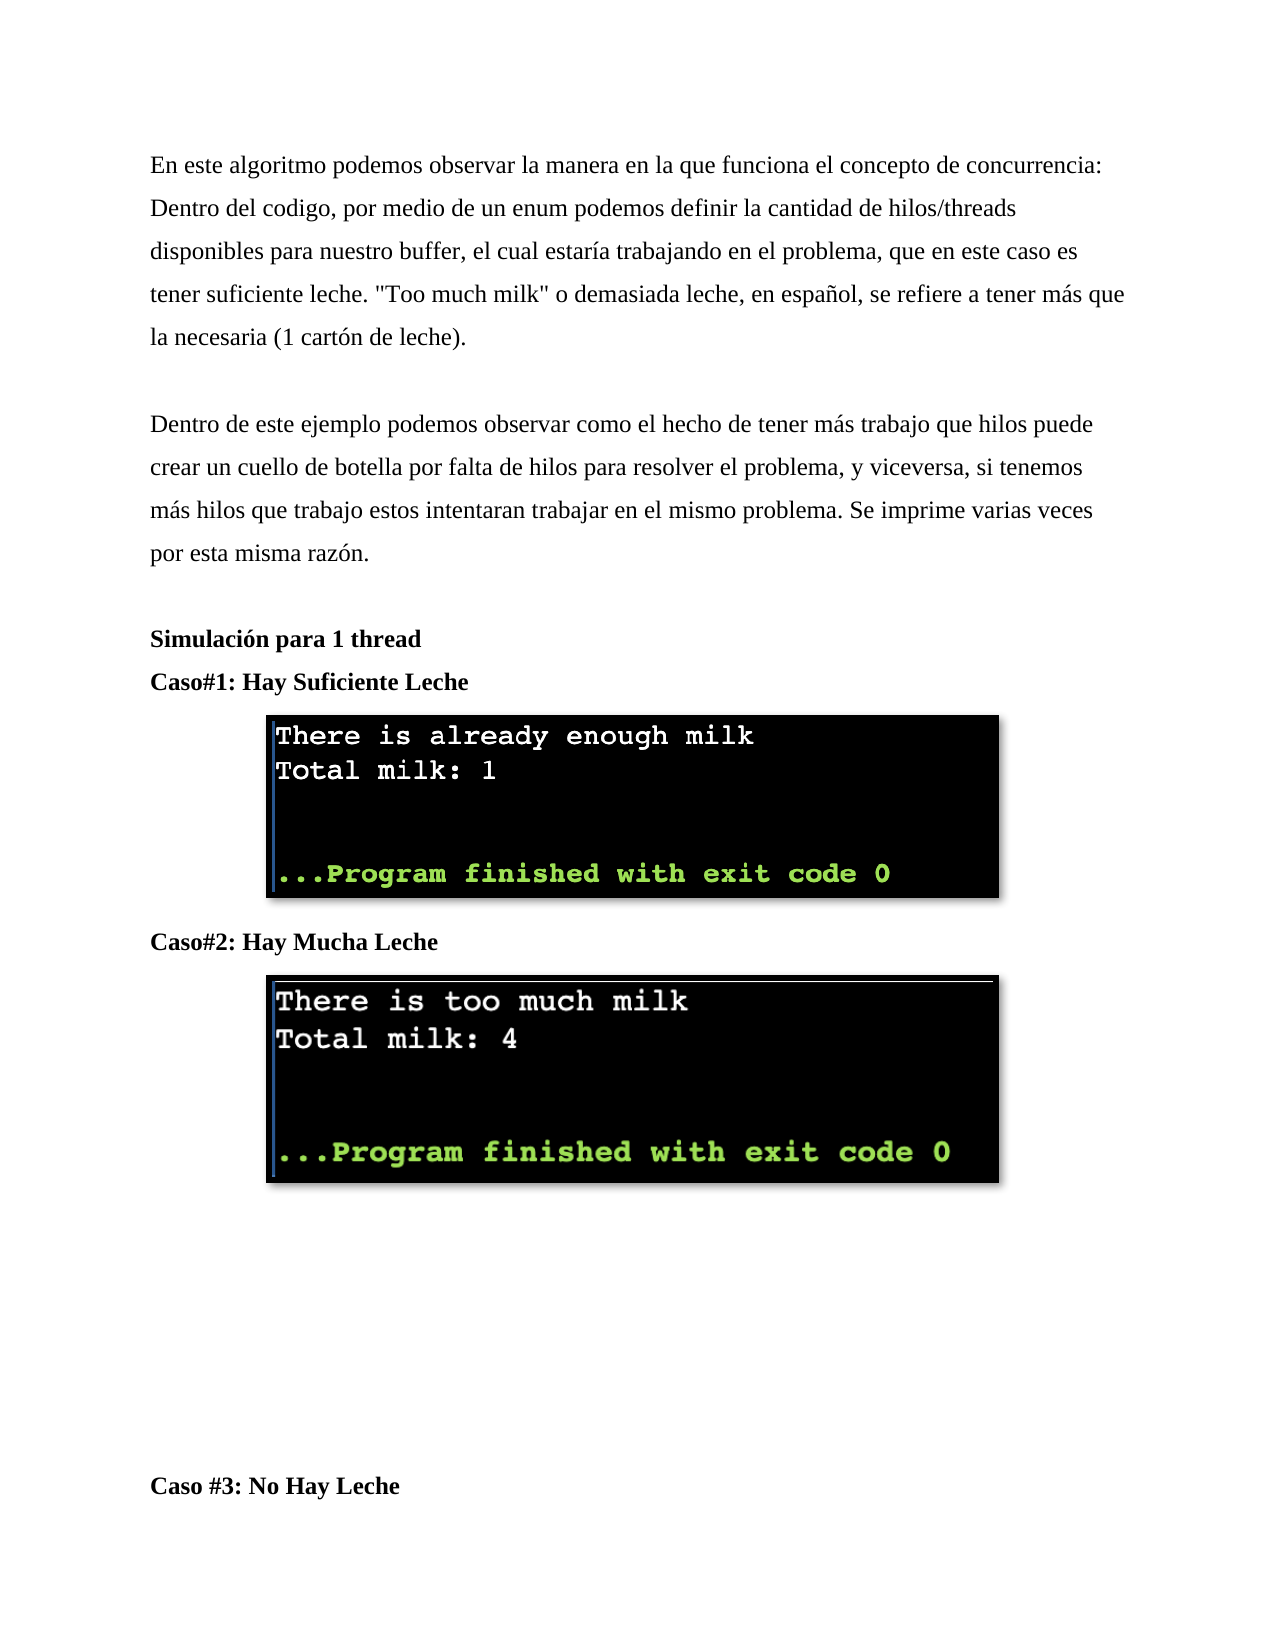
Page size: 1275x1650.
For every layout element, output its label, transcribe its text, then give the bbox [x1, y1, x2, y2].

picture [272, 721, 993, 892]
text Dentro de este ejemplo podemos observar como el hecho de tener más trabajo que hilos puede crear un cuello de botella por falta de hilos para resolver el problema, y viceversa, si tenemos más hilos que trabajo estos intentaran trabajar en el mismo problema. Se imprime varias veces por esta misma razón. [150, 409, 1125, 567]
text Simulación para 1 thread [150, 624, 1125, 653]
text En este algoritmo podemos observar la manera en la que funciona el concepto de concurrencia: [150, 150, 1125, 179]
text Caso #3: No Hay Leche [150, 1471, 1125, 1499]
text Dentro del codigo, por medio de un enum podemos definir la cantidad de hilos/threads disponibles para nuestro buffer, el cual estaría trabajando en el problema, que en este caso es tener suficiente leche. "Too much milk" o demasiada leche, en español, se refiere a tener más que la necesaria (1 cartón de leche). [150, 193, 1125, 351]
text Caso#2: Hay Mucha Leche [150, 927, 1125, 956]
text Caso#1: Hay Suficiente Leche [150, 667, 1125, 696]
picture [272, 981, 993, 1177]
